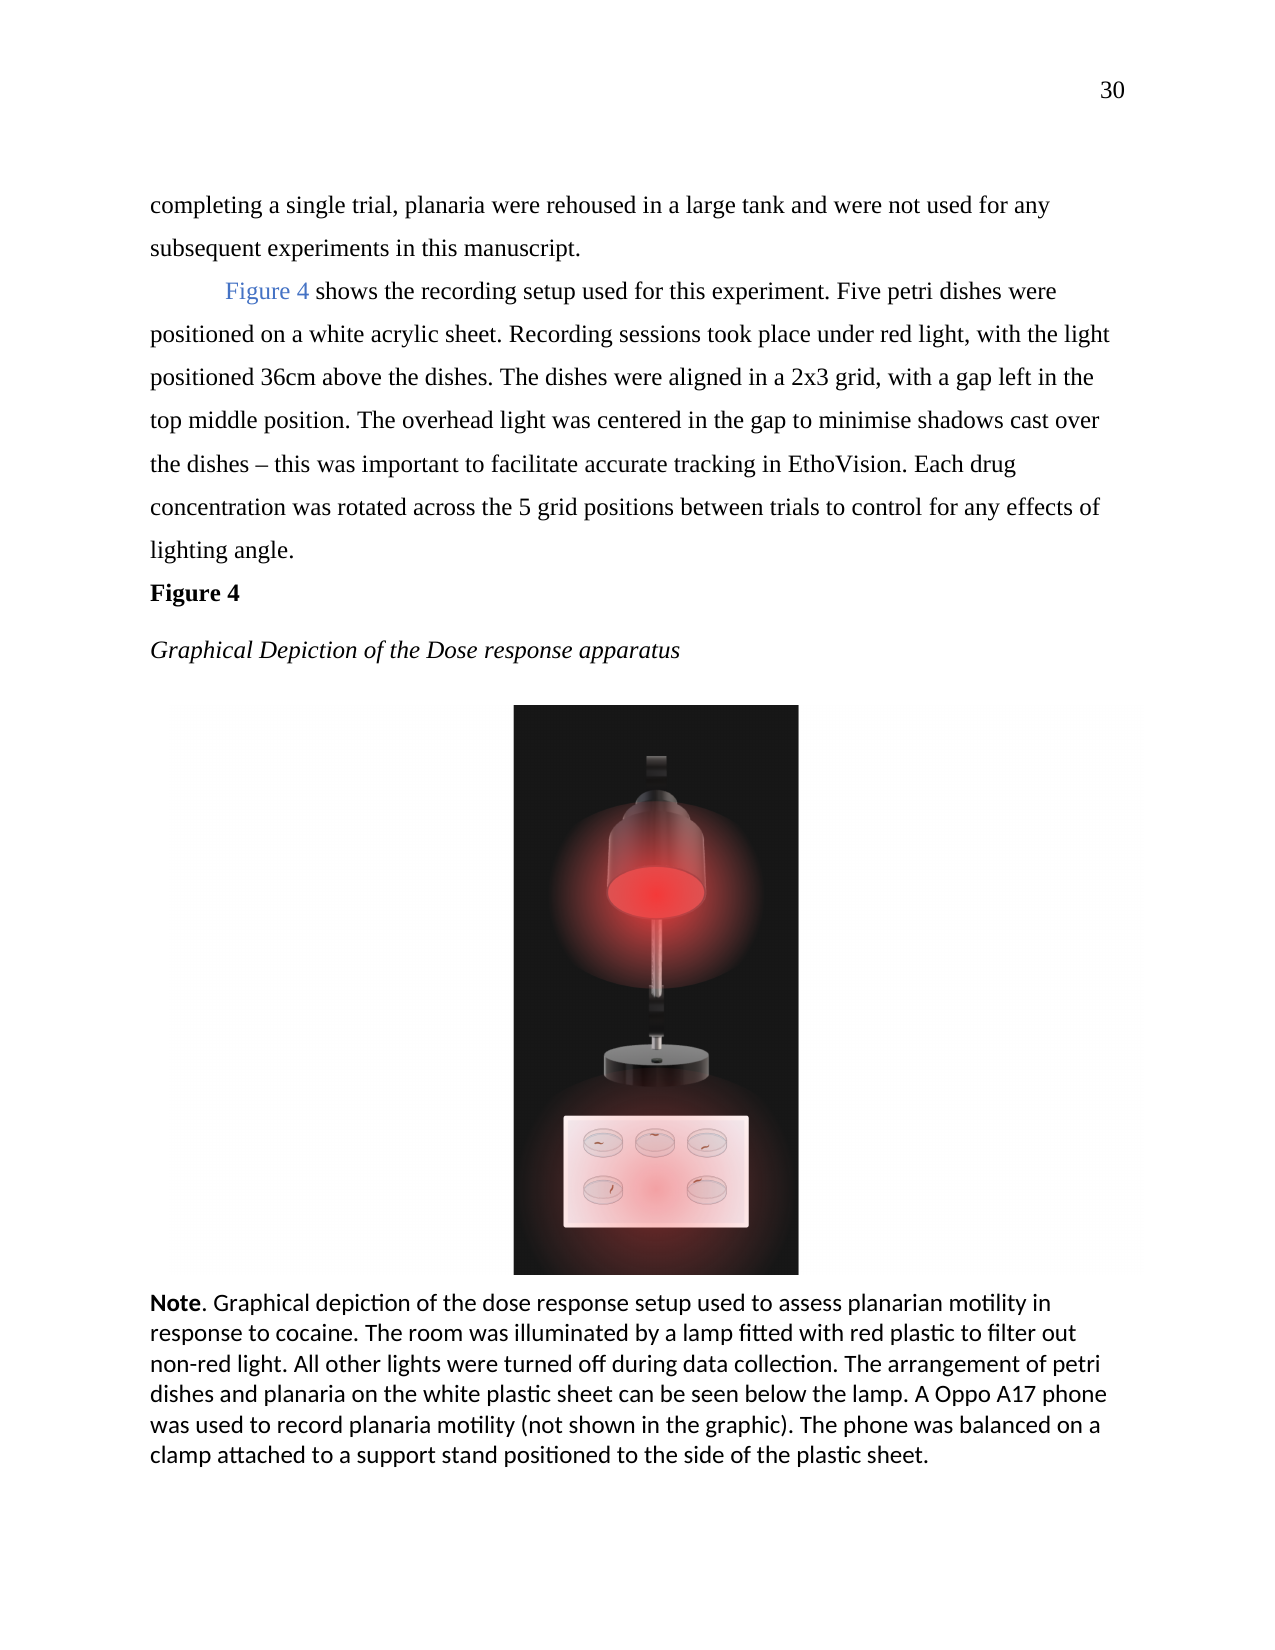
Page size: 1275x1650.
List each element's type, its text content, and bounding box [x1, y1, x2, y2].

text Note. Graphical depiction of the dose response setup used to assess planarian motility in response to cocaine. The room was illuminated by a lamp fitted with red plastic to filter out non-red light. All other lights were turned off during data collection. The arrangement of petri dishes and planaria on the white plastic sheet can be seen below the lamp. A Oppo A17 phone was used to record planaria motility (not shown in the graphic). The phone was balanced on a clamp attached to a support stand positioned to the side of the plastic sheet. [150, 1287, 1125, 1470]
title Figure 4 [150, 578, 1125, 607]
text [150, 190, 1125, 262]
text Graphical Depiction of the Dose response apparatus [150, 636, 1125, 664]
text Figure 4 shows the recording setup used for this experiment. Five petri dishes were positioned on a white acrylic sheet. Recording sessions took place under red light, with the light positioned 36cm above the dishes. The dishes were aligned in a 2x3 grid, with a gap left in the top middle position. The overhead light was centered in the gap to minimise shadows cast over the dishes – this was important to facilitate accurate tracking in EthoVision. Each drug concentration was rotated across the 5 grid positions between trials to control for any effects of lighting angle. [150, 276, 1125, 564]
picture [168, 705, 1144, 1275]
